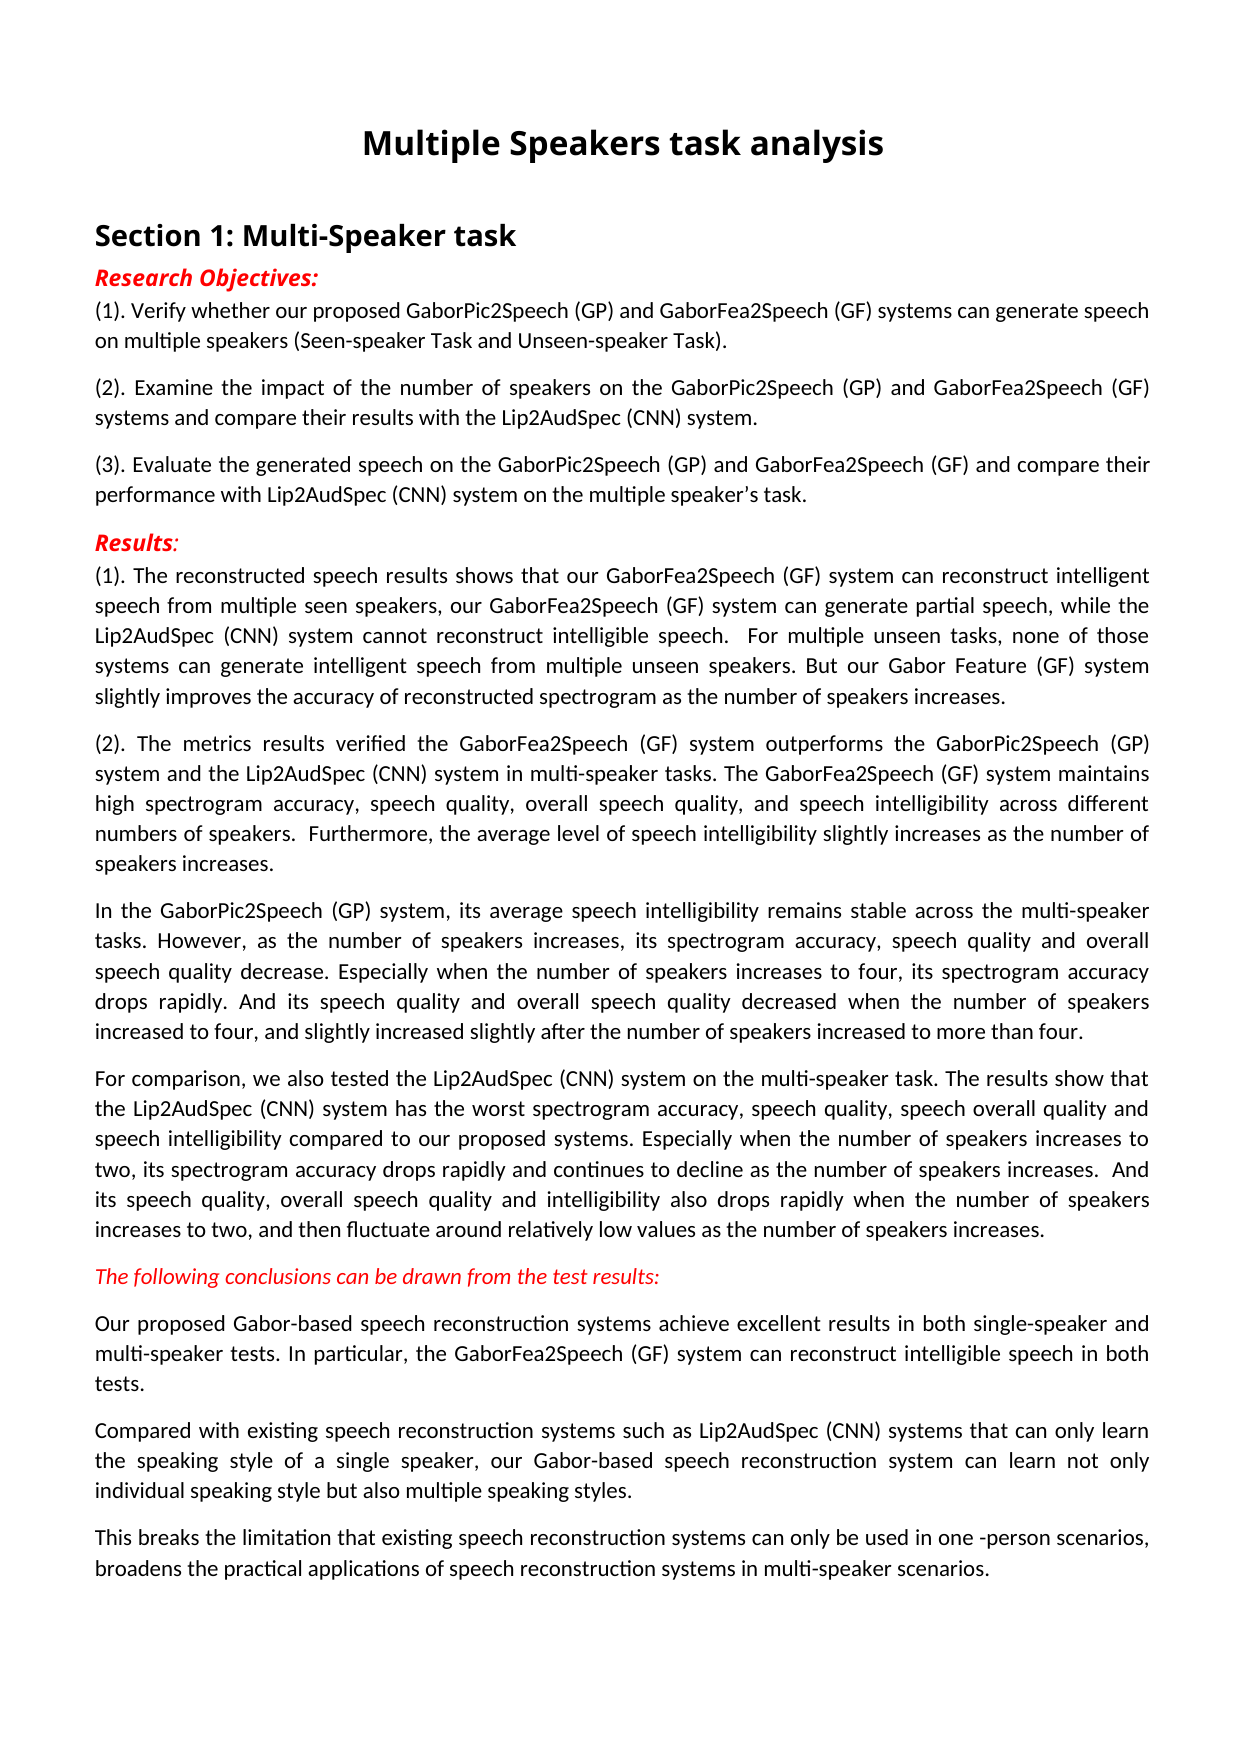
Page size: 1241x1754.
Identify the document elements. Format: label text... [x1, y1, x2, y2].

text For comparison, we also tested the Lip2AudSpec (CNN) system on the multi-speaker task. The results show that the Lip2AudSpec (CNN) system has the worst spectrogram accuracy, speech quality, speech overall quality and speech intelligibility compared to our proposed systems. Especially when the number of speakers increases to two, its spectrogram accuracy drops rapidly and continues to decline as the number of speakers increases. And its speech quality, overall speech quality and intelligibility also drops rapidly when the number of speakers increases to two, and then fluctuate around relatively low values as the number of speakers increases. [94, 1064, 1152, 1243]
text The following conclusions can be drawn from the test results: [94, 1262, 1152, 1290]
text (2). Examine the impact of the number of speakers on the GaborPic2Speech (GP) and GaborFea2Speech (GF) systems and compare their results with the Lip2AudSpec (CNN) system. [94, 373, 1152, 431]
text In the GaborPic2Speech (GP) system, its average speech intelligibility remains stable across the multi-speaker tasks. However, as the number of speakers increases, its spectrogram accuracy, speech quality and overall speech quality decrease. Especially when the number of speakers increases to four, its spectrogram accuracy drops rapidly. And its speech quality and overall speech quality decreased when the number of speakers increased to four, and slightly increased slightly after the number of speakers increased to more than four. [94, 896, 1152, 1045]
subtitle Multiple Speakers task analysis [94, 119, 1152, 165]
text Our proposed Gabor-based speech reconstruction systems achieve excellent results in both single-speaker and multi-speaker tests. In particular, the GaborFea2Speech (GF) system can reconstruct intelligible speech in both tests. [94, 1309, 1152, 1397]
text (1). Verify whether our proposed GaborPic2Speech (GP) and GaborFea2Speech (GF) systems can generate speech on multiple speakers (Seen-speaker Task and Unseen-speaker Task). [94, 296, 1152, 354]
subtitle Research Objectives: [94, 262, 1152, 293]
text This breaks the limitation that existing speech reconstruction systems can only be used in one -person scenarios, broadens the practical applications of speech reconstruction systems in multi-speaker scenarios. [94, 1523, 1152, 1582]
text (3). Evaluate the generated speech on the GaborPic2Speech (GP) and GaborFea2Speech (GF) and compare their performance with Lip2AudSpec (CNN) system on the multiple speaker’s task. [94, 450, 1152, 508]
text Compared with existing speech reconstruction systems such as Lip2AudSpec (CNN) systems that can only learn the speaking style of a single speaker, our Gabor-based speech reconstruction system can learn not only individual speaking style but also multiple speaking styles. [94, 1416, 1152, 1505]
subtitle Section 1: Multi-Speaker task [94, 215, 1152, 255]
subtitle Results: [94, 527, 1152, 558]
text (2). The metrics results verified the GaborFea2Speech (GF) system outperforms the GaborPic2Speech (GP) system and the Lip2AudSpec (CNN) system in multi-speaker tasks. The GaborFea2Speech (GF) system maintains high spectrogram accuracy, speech quality, overall speech quality, and speech intelligibility across different numbers of speakers. Furthermore, the average level of speech intelligibility slightly increases as the number of speakers increases. [94, 729, 1152, 878]
text (1). The reconstructed speech results shows that our GaborFea2Speech (GF) system can reconstruct intelligent speech from multiple seen speakers, our GaborFea2Speech (GF) system can generate partial speech, while the Lip2AudSpec (CNN) system cannot reconstruct intelligible speech. For multiple unseen tasks, none of those systems can generate intelligent speech from multiple unseen speakers. But our Gabor Feature (GF) system slightly improves the accuracy of reconstructed spectrogram as the number of speakers increases. [94, 561, 1152, 710]
